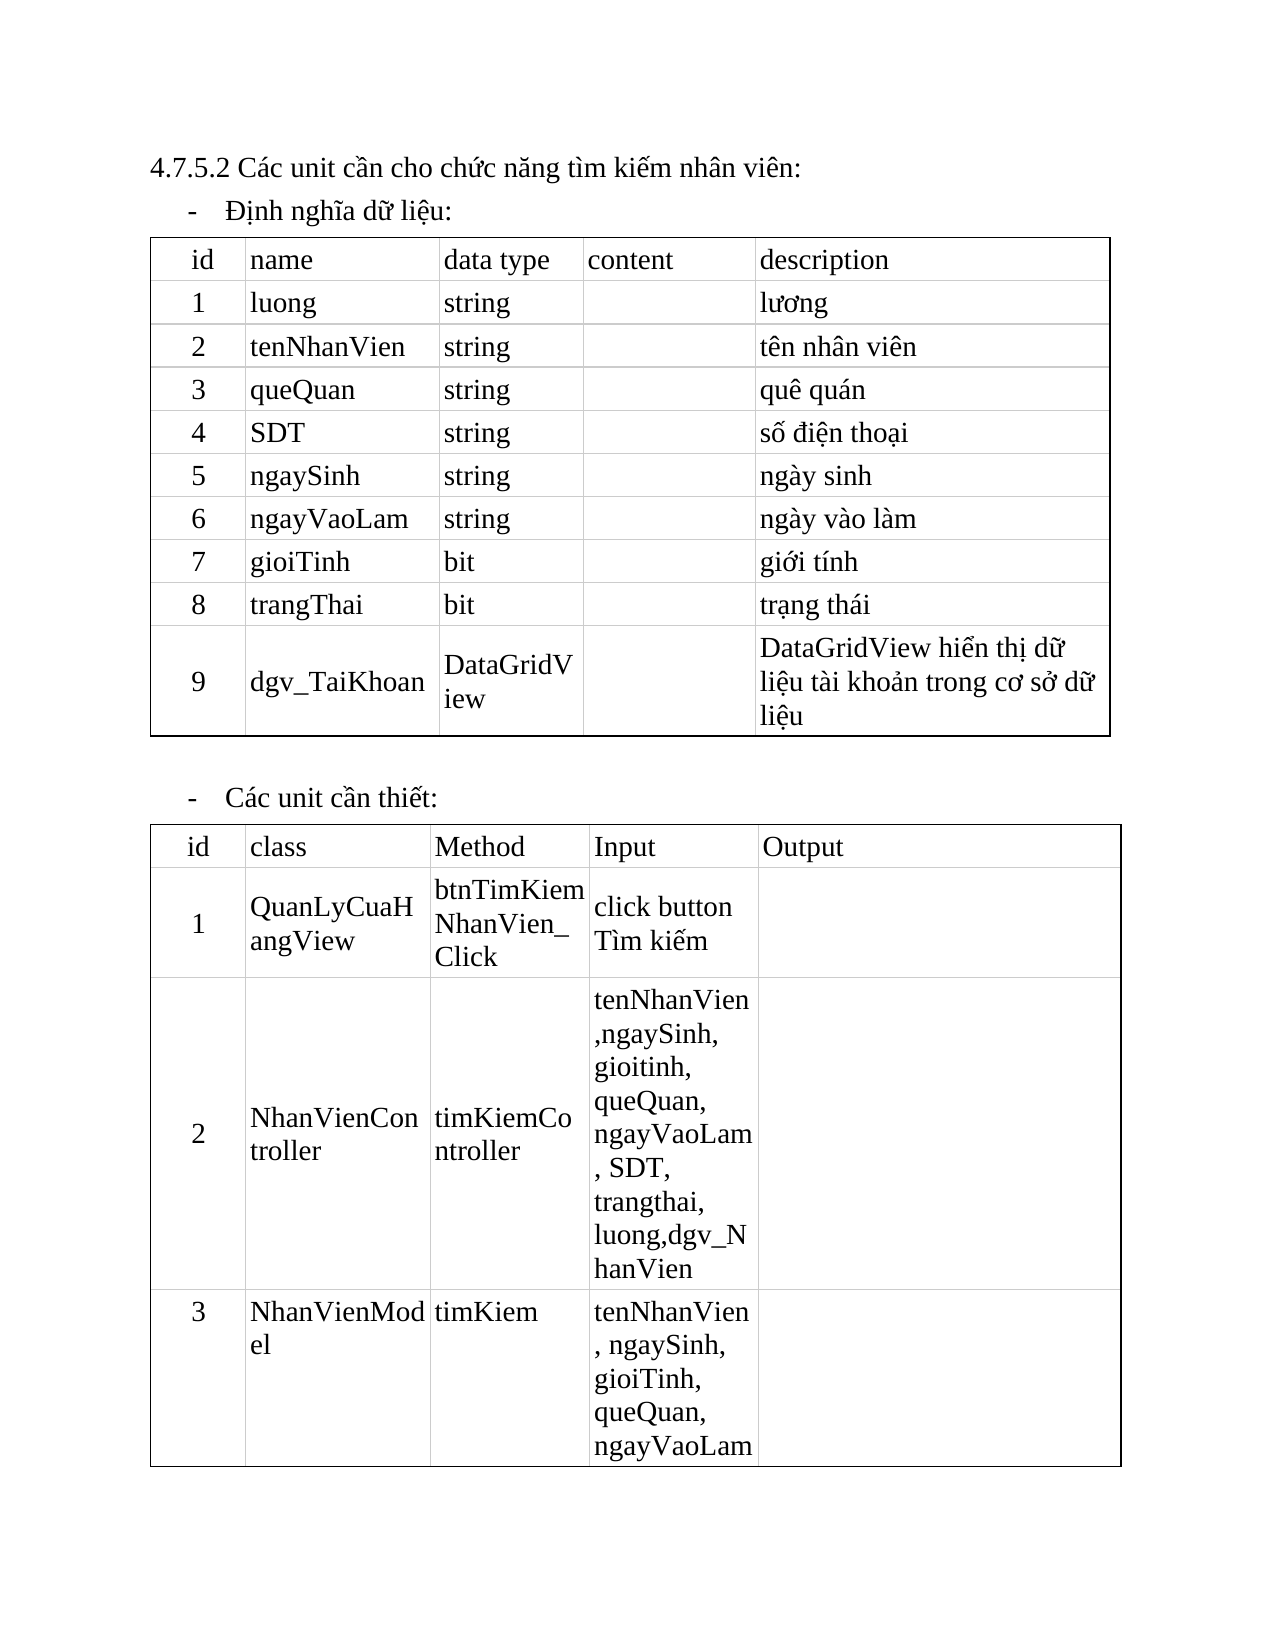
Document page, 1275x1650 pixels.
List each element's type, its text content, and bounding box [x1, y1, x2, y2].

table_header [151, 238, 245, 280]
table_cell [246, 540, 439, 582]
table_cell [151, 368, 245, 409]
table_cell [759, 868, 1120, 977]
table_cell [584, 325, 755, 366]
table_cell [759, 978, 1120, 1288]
list Các unit cần thiết: [187, 780, 1125, 814]
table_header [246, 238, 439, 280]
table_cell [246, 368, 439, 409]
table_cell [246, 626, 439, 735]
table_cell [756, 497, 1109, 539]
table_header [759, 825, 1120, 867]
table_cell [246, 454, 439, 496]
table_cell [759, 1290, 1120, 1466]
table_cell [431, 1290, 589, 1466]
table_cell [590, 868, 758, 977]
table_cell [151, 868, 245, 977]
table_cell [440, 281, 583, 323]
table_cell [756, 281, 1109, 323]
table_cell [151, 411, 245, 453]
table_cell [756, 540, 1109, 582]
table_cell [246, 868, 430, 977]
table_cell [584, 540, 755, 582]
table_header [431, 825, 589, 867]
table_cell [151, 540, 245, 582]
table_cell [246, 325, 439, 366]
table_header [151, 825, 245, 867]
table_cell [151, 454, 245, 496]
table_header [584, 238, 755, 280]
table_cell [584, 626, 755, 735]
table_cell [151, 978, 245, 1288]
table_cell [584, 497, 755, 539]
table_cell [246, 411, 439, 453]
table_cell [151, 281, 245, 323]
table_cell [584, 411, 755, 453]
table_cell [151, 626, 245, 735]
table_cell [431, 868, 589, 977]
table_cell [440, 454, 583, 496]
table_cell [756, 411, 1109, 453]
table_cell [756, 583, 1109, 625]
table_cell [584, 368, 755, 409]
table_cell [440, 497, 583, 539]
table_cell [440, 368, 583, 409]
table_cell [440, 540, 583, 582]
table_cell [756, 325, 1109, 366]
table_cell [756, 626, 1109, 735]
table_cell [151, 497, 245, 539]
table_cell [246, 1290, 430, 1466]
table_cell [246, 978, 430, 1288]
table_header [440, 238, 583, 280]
list Định nghĩa dữ liệu: [187, 193, 1125, 227]
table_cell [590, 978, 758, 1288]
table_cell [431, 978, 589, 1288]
subtitle 4.7.5.2 Các unit cần cho chức năng tìm kiếm nhân viên: [150, 150, 1125, 183]
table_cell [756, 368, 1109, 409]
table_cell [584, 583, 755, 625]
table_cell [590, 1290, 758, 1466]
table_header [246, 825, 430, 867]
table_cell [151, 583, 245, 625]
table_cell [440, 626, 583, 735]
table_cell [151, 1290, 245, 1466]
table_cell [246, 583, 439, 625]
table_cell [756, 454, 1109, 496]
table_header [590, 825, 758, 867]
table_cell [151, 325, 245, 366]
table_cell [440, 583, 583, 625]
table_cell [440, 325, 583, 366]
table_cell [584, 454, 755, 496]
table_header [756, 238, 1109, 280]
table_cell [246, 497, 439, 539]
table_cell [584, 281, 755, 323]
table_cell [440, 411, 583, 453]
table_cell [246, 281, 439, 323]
